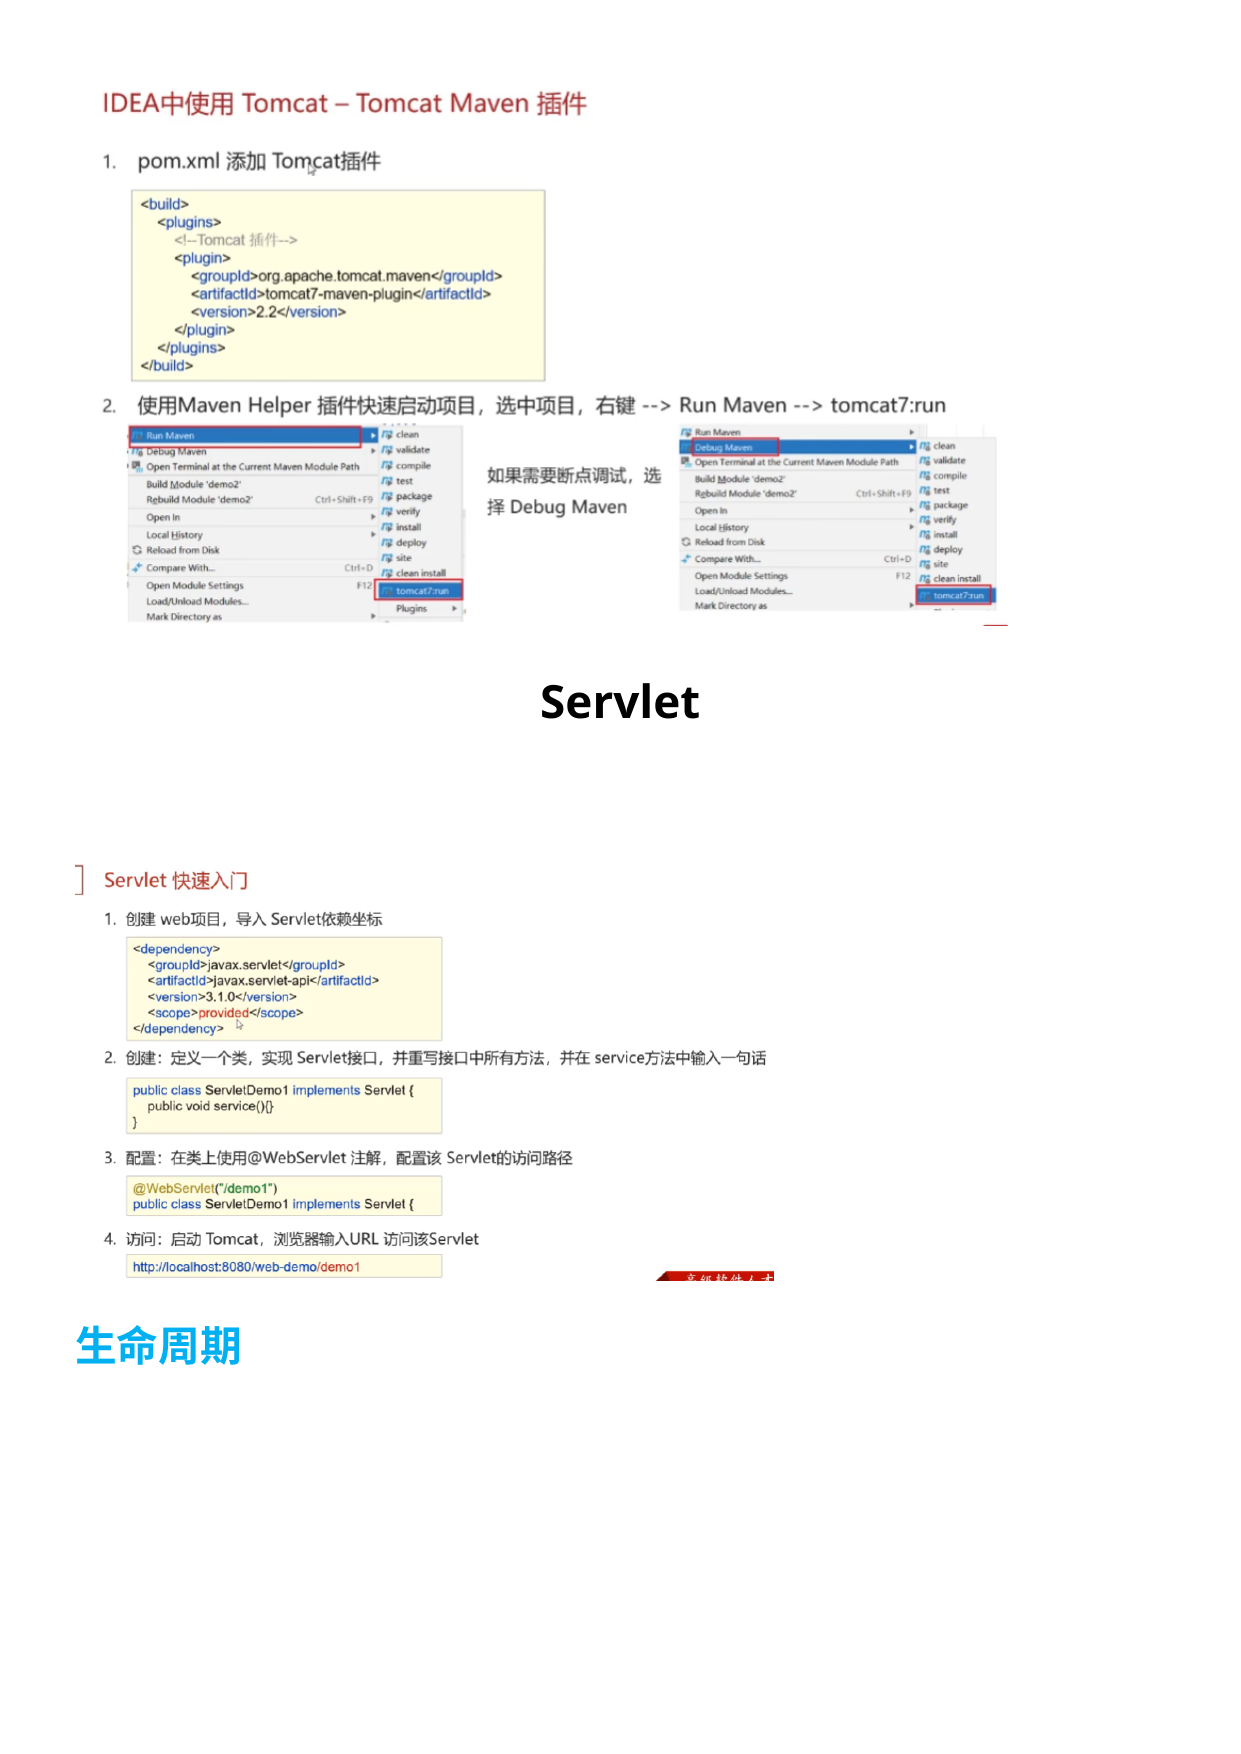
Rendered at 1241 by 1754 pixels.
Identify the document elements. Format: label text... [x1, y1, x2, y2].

picture [75, 856, 774, 1281]
text 生命周期 [75, 1311, 1165, 1376]
subtitle Servlet [75, 669, 1165, 734]
picture [75, 80, 1008, 626]
